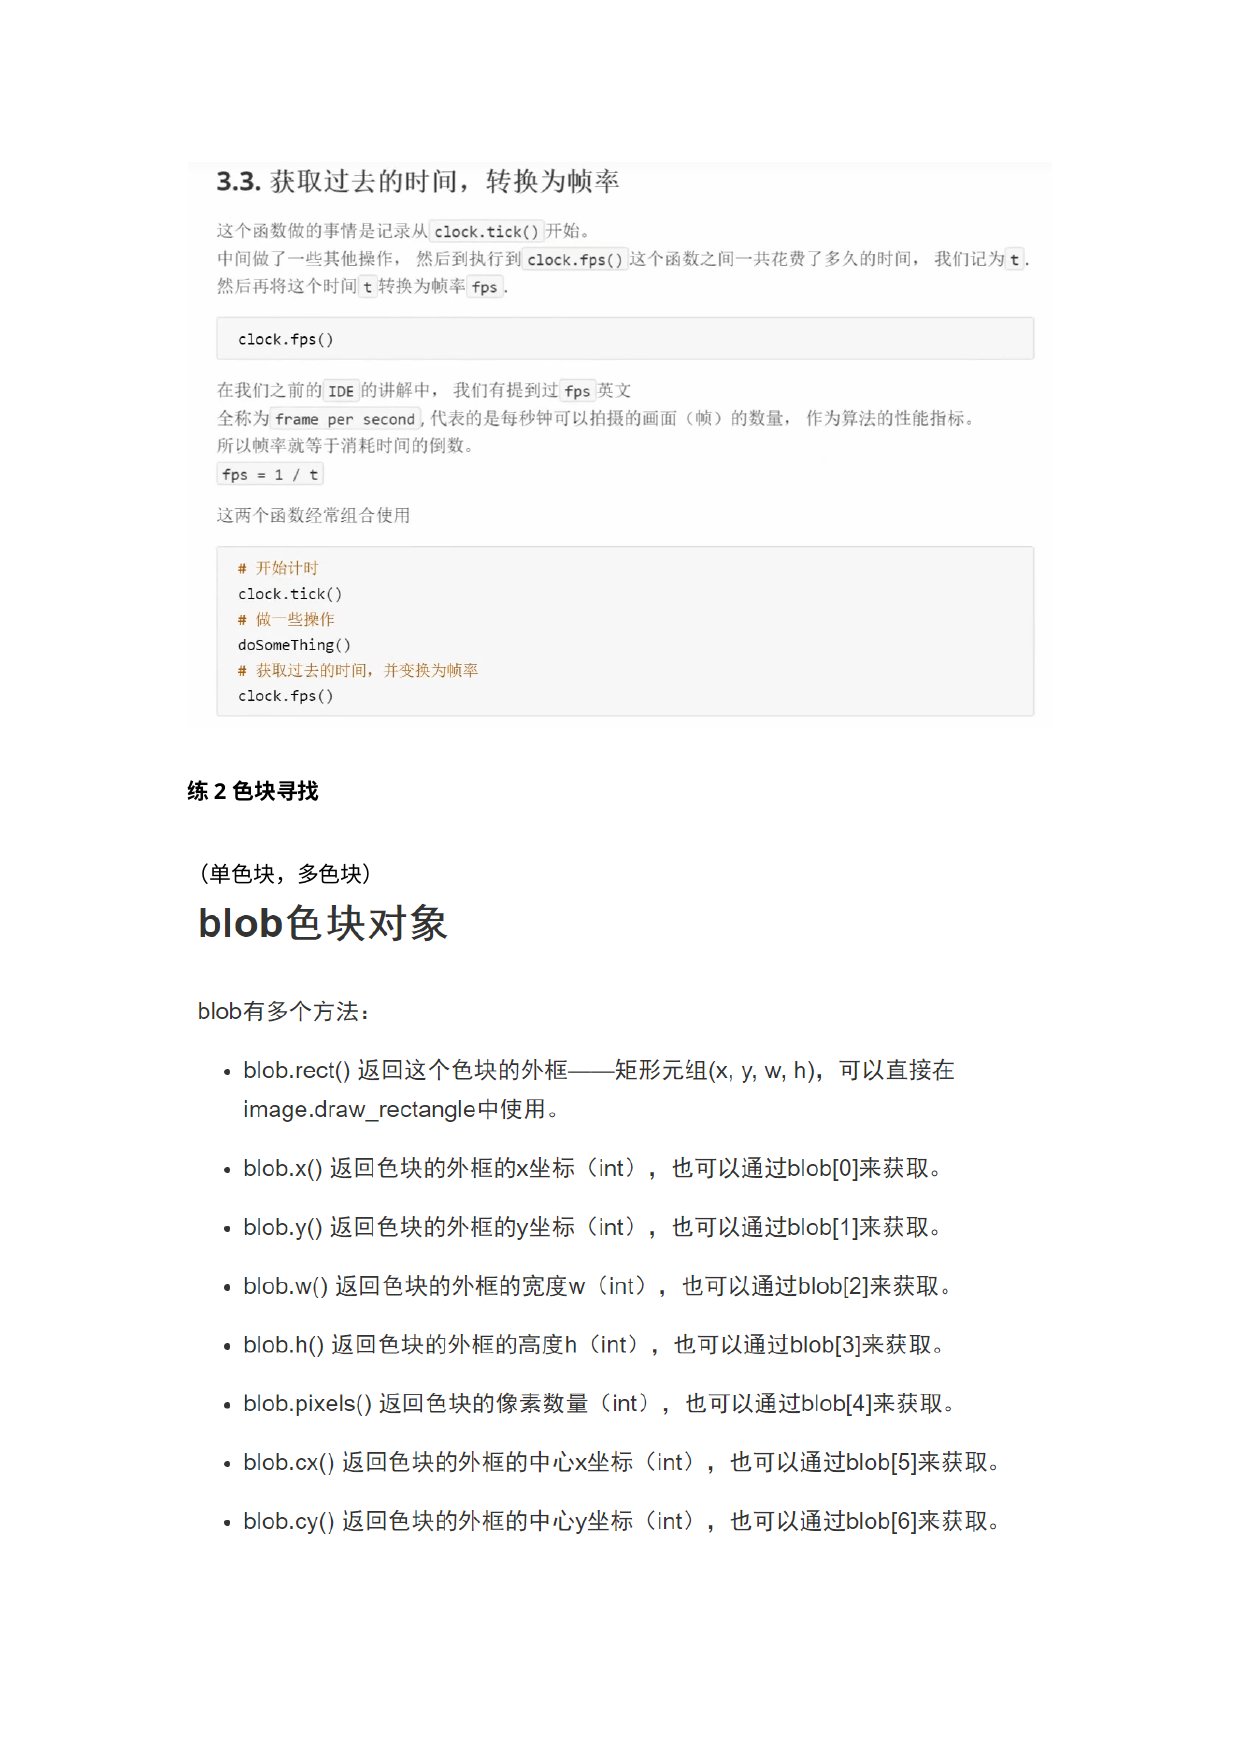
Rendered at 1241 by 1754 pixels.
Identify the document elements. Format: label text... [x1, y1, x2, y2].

subtitle 练2 色块寻找 [187, 774, 1053, 807]
text （单色块，多色块） [187, 857, 1053, 889]
picture [187, 162, 1052, 728]
picture [187, 889, 1030, 1549]
